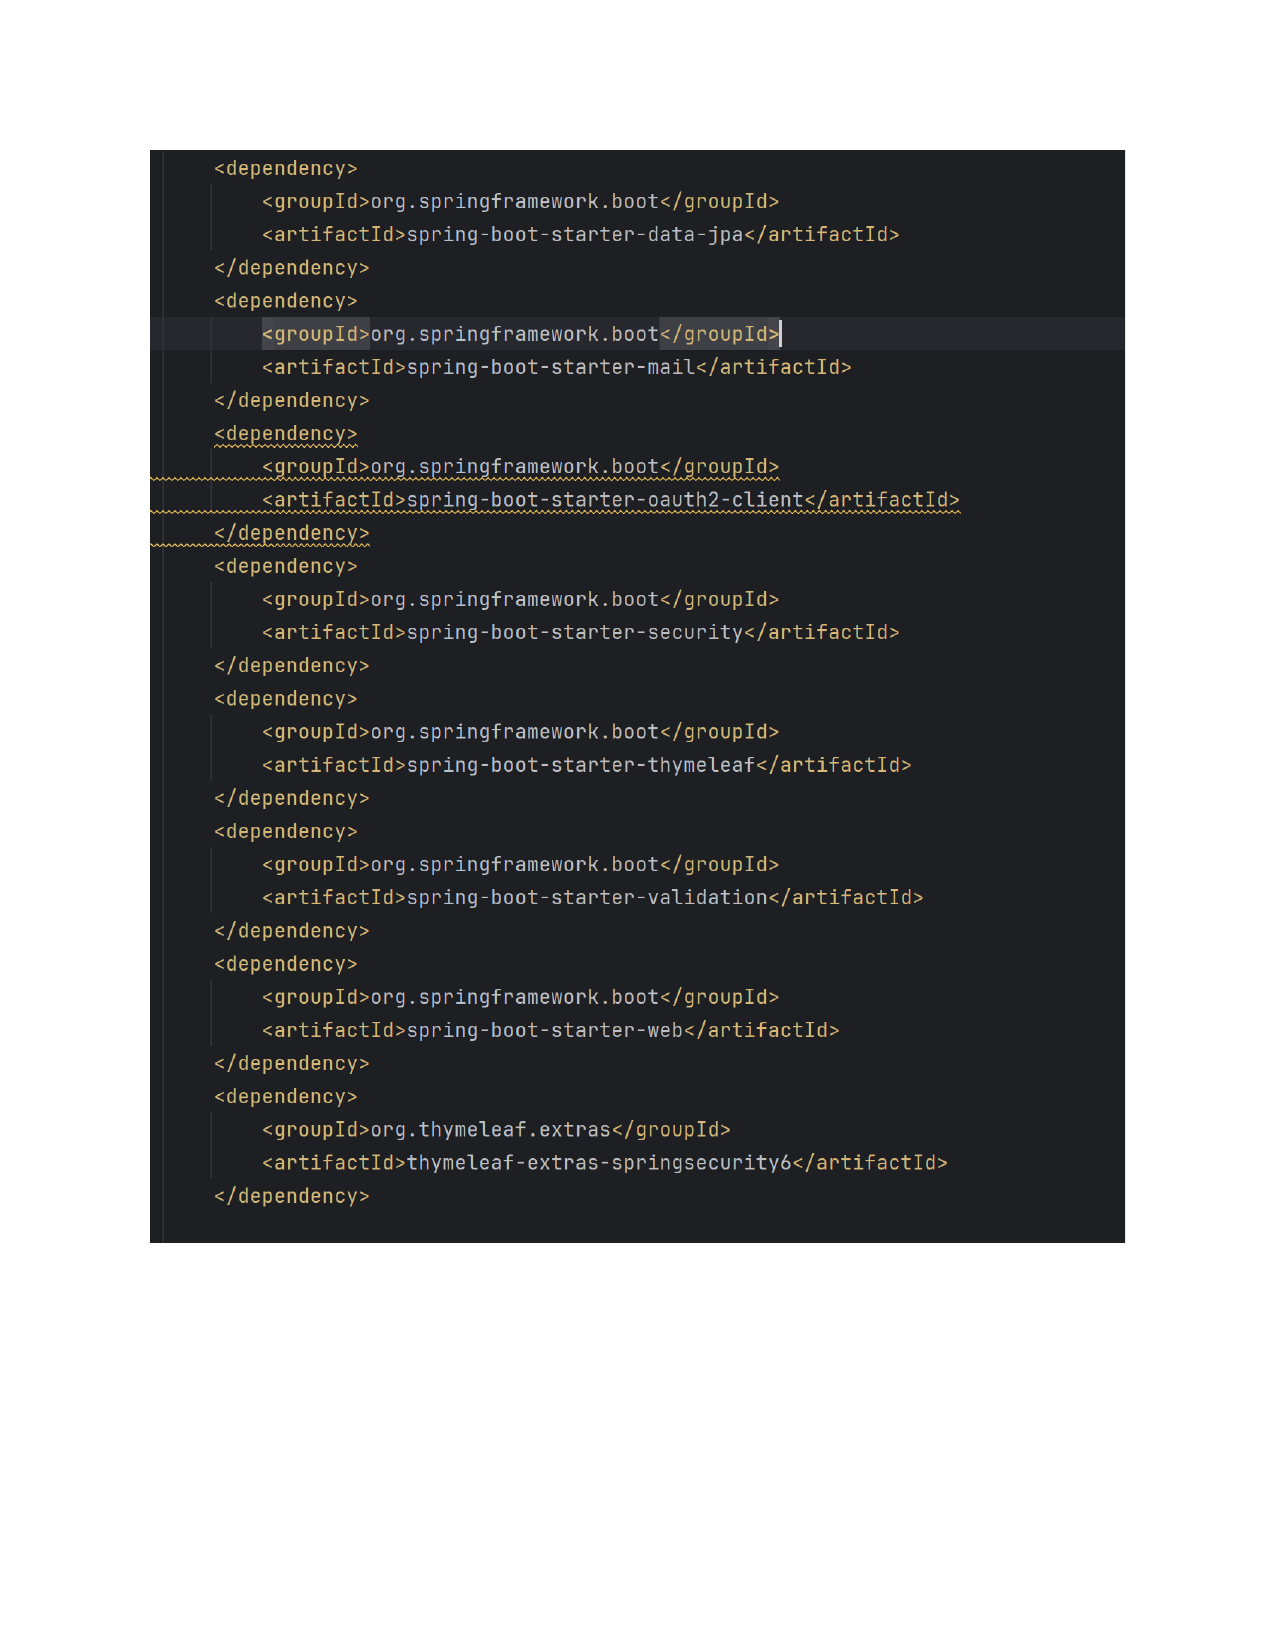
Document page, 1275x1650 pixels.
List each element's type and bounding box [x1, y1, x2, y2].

picture [150, 150, 1125, 1243]
